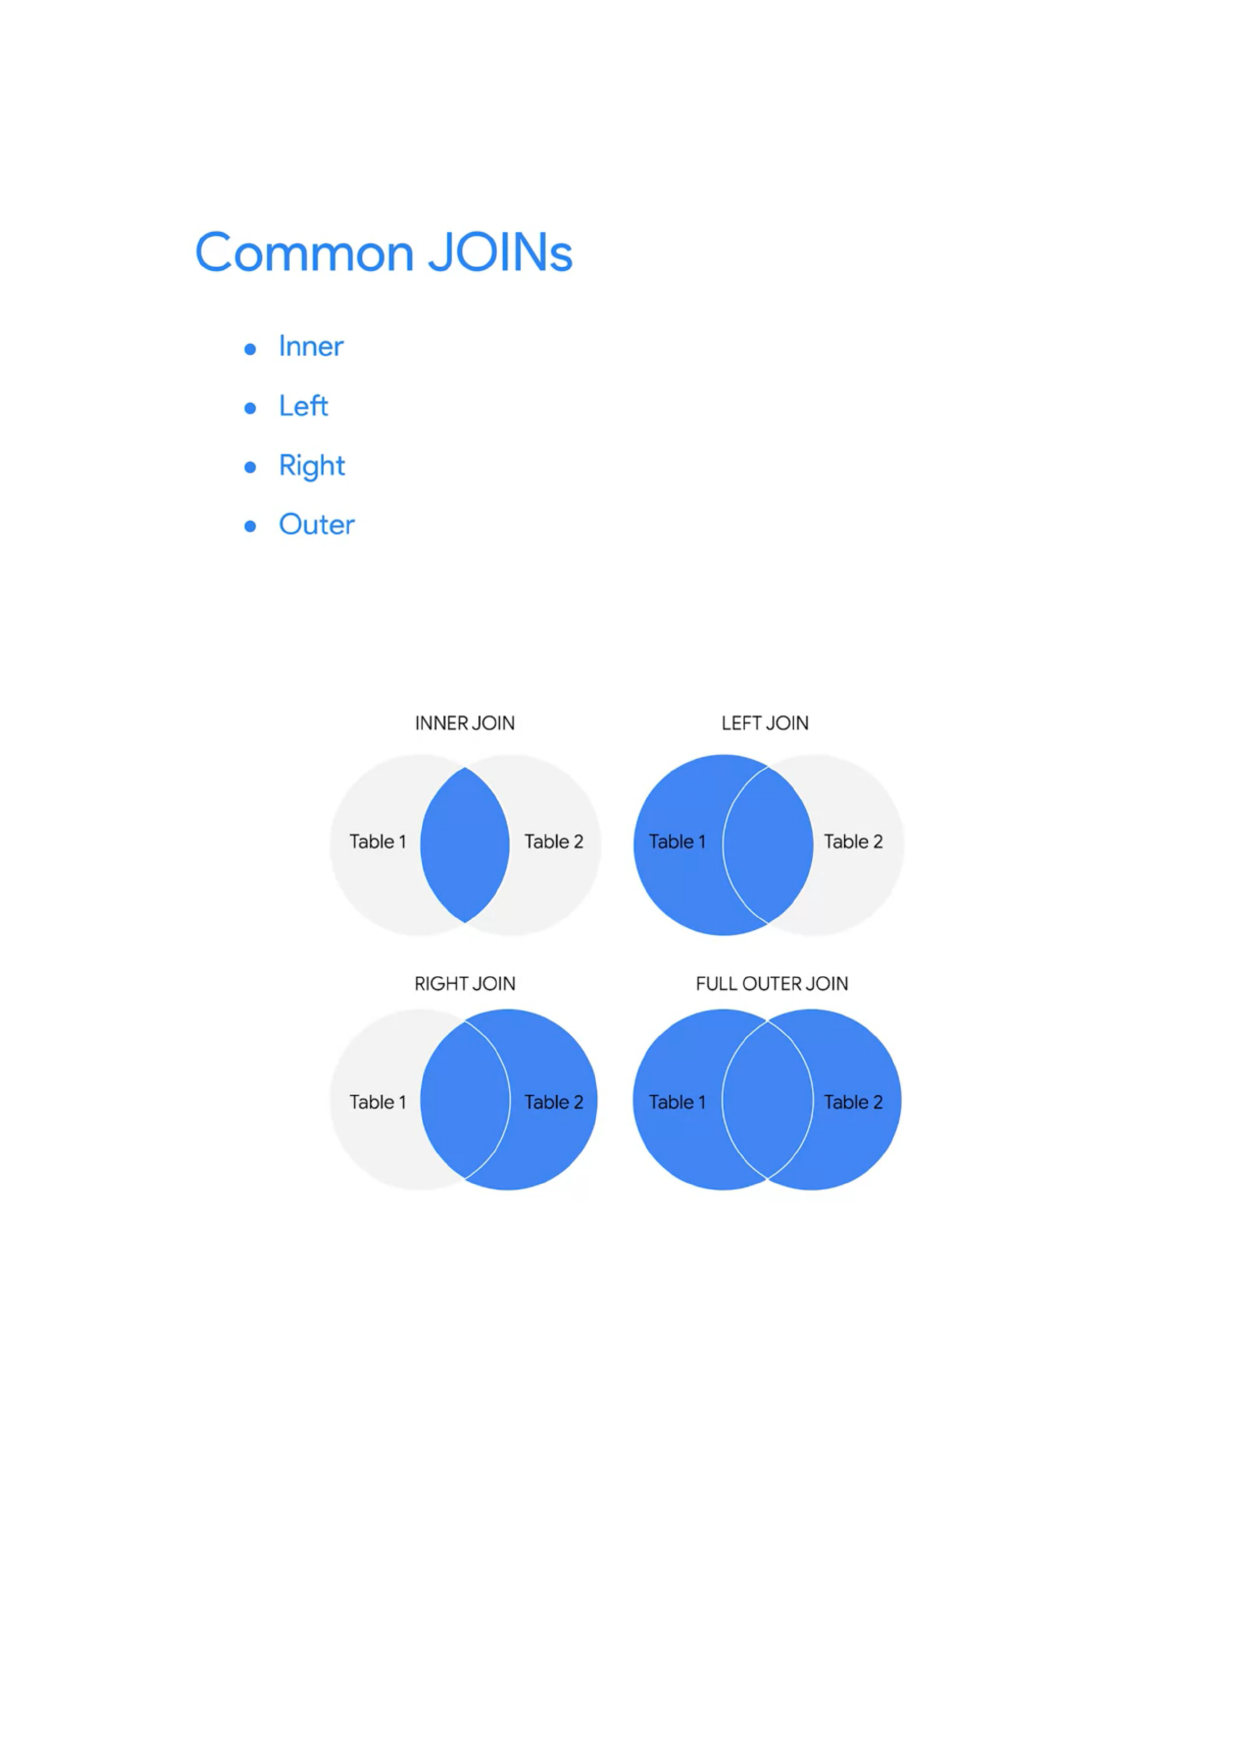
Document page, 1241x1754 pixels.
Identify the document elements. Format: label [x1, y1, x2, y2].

picture [150, 683, 1091, 1213]
picture [150, 150, 1091, 680]
